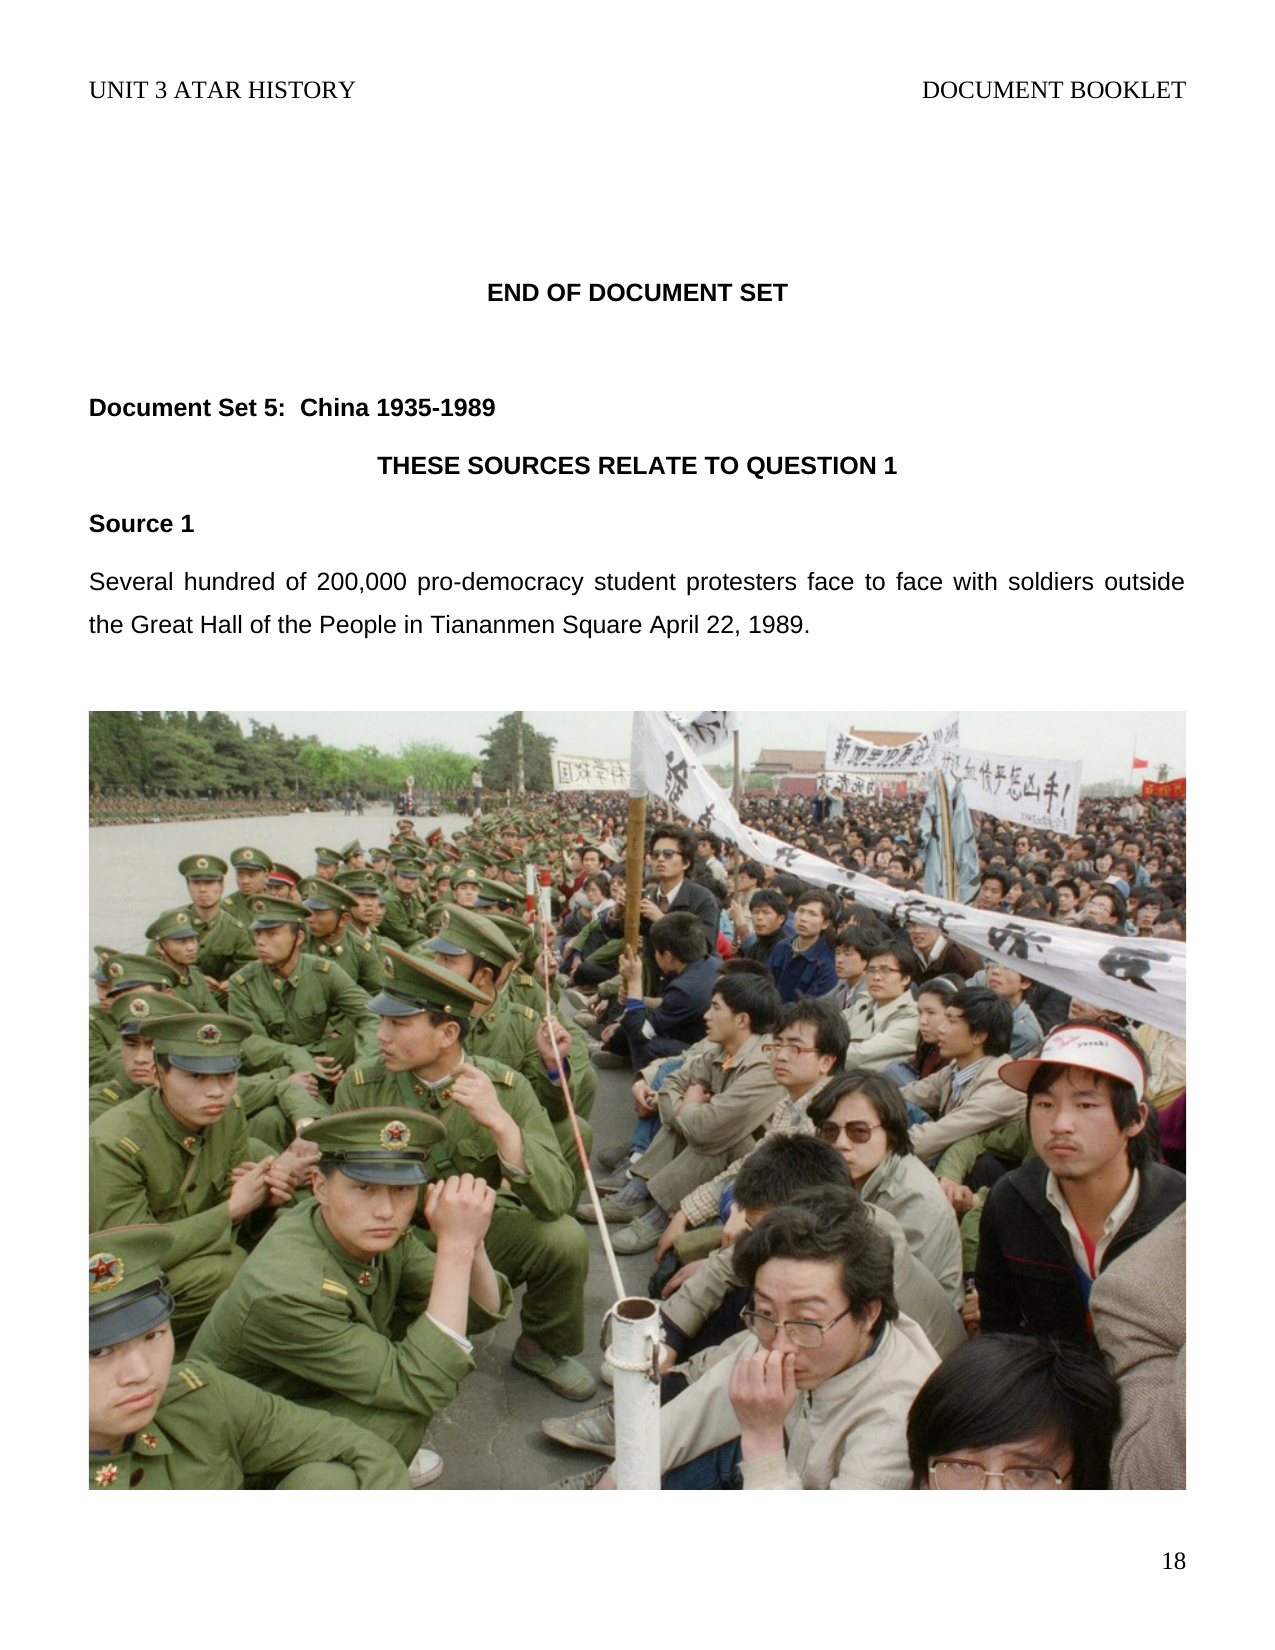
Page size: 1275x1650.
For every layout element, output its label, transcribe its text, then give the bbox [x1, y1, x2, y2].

text END OF DOCUMENT SET [89, 277, 1186, 306]
text Source 1 [89, 509, 1186, 538]
text Several hundred of 200,000 pro-democracy student protesters face to face with soldiers outside the Great Hall of the People in Tiananmen Square April 22, 1989. [89, 567, 1186, 639]
text Document Set 5: China 1935-1989 [89, 393, 1186, 422]
text THESE SOURCES RELATE TO QUESTION 1 [89, 451, 1186, 480]
picture [88, 711, 1187, 1490]
